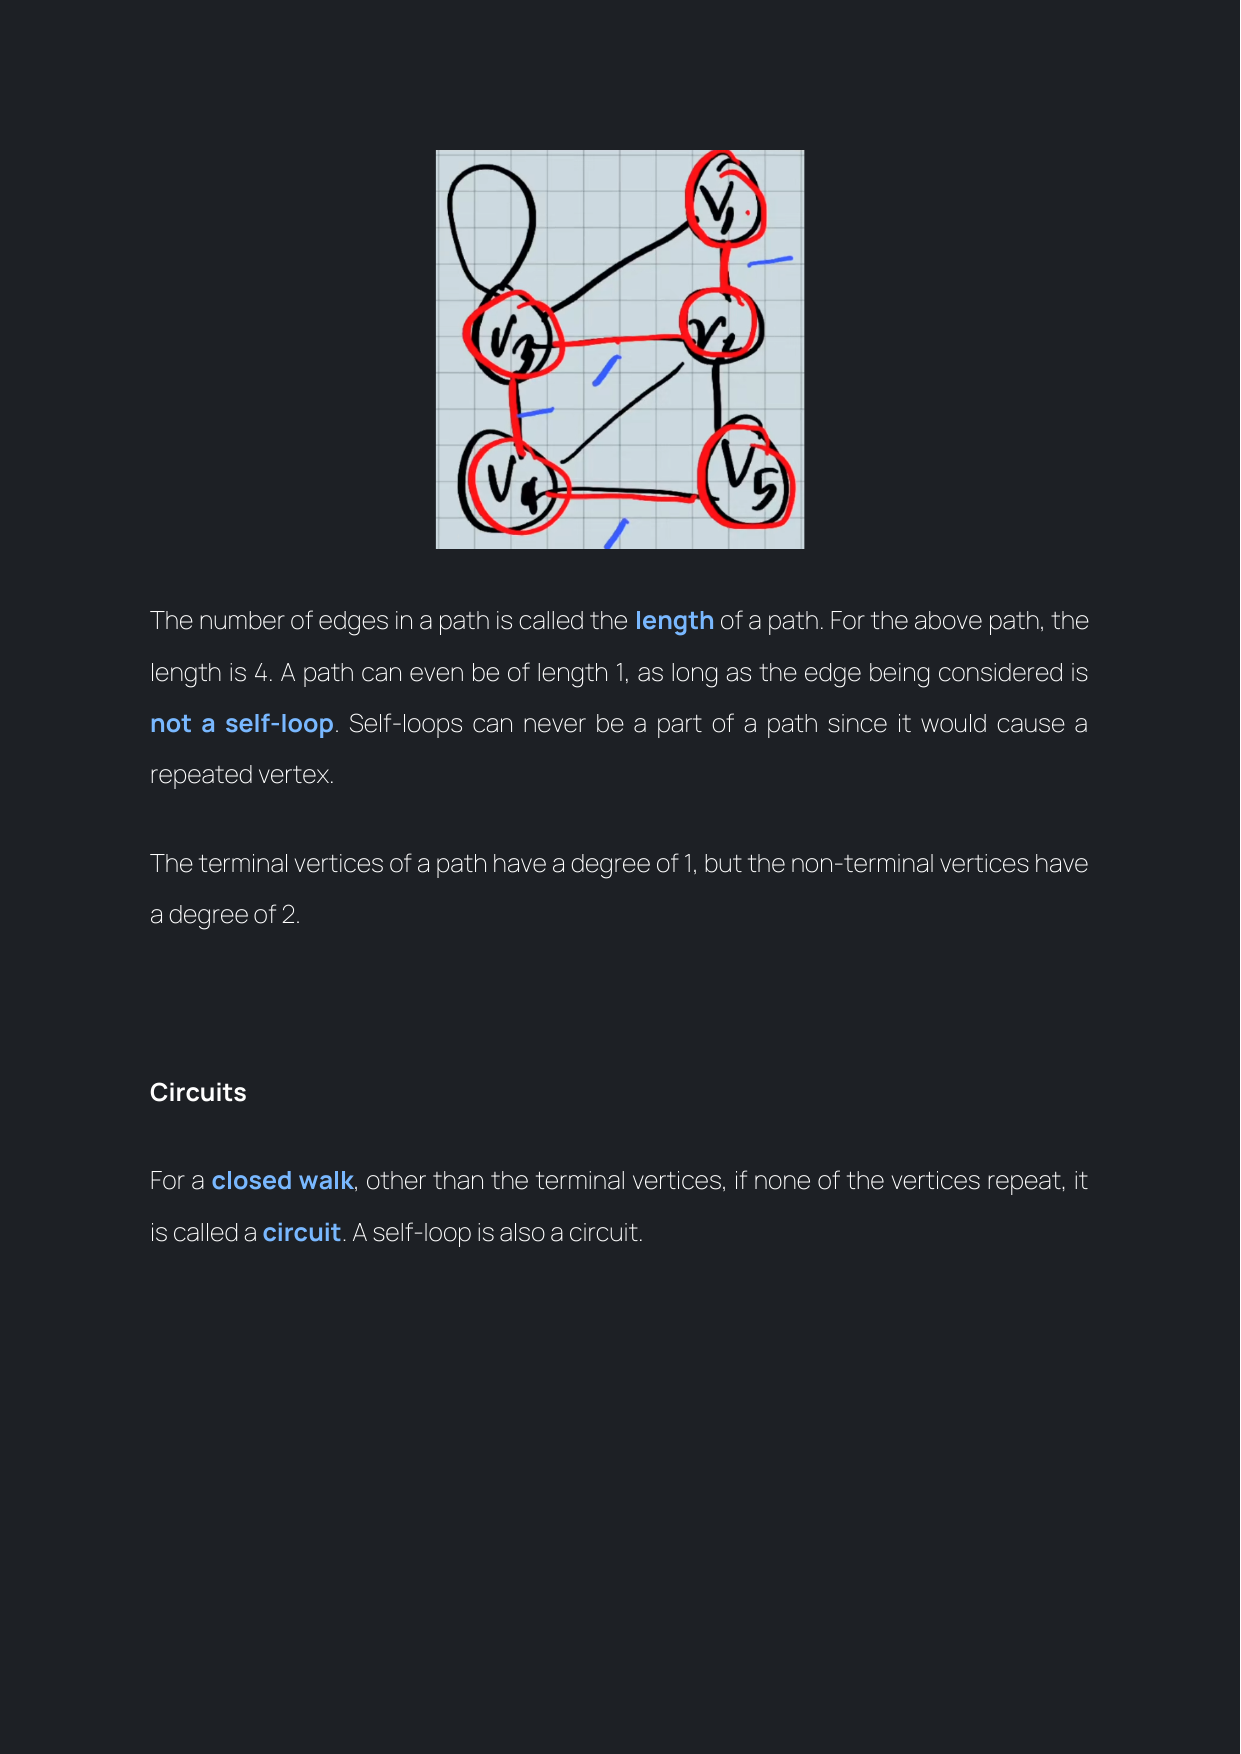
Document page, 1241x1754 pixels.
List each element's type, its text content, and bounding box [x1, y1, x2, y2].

picture [435, 150, 805, 549]
text The number of edges in a path is called the length of a path. For the above path, the length is 4. A path can even be of length 1, as long as the edge being considered is not a self-loop. Self-loops can never be a part of a path since it would cause a repeated vertex. [150, 603, 1090, 791]
subtitle Circuits [150, 1074, 1090, 1108]
text For a closed walk, other than the terminal vertices, if none of the vertices repeat, it is called a circuit. A self-loop is also a circuit. [150, 1163, 1090, 1248]
text The terminal vertices of a path have a degree of 1, but the non-terminal vertices have a degree of 2. [150, 846, 1090, 931]
